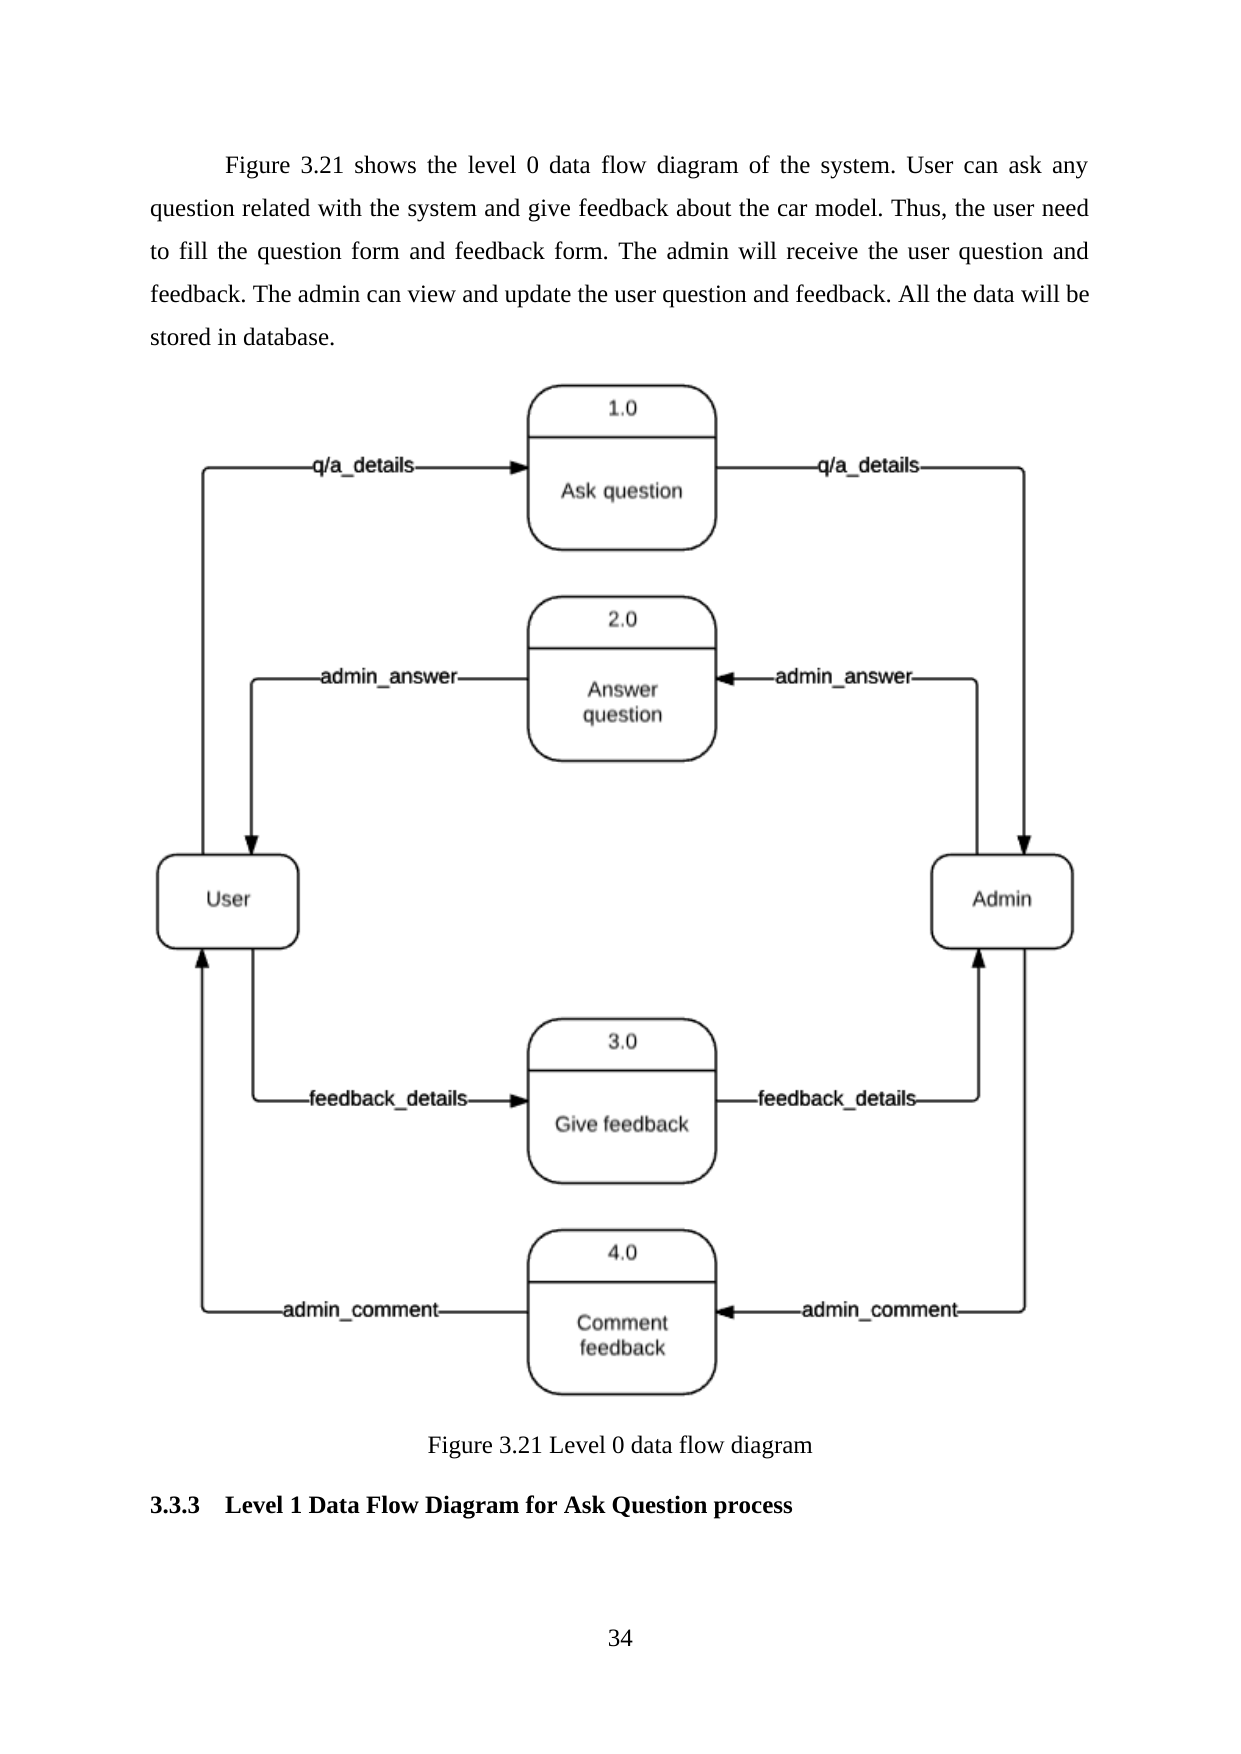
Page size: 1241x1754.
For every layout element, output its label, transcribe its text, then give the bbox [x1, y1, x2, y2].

text Figure 3.21 Level 0 data flow diagram [150, 1430, 1090, 1459]
text 3.3.3 Level 1 Data Flow Diagram for Ask Question process [150, 1490, 1090, 1519]
picture [150, 382, 1079, 1400]
text Figure 3.21 shows the level 0 data flow diagram of the system. User can ask any question related with the system and give feedback about the car model. Thus, the user need to fill the question form and feedback form. The admin will receive the user question and feedback. The admin can view and update the user question and feedback. All the data will be stored in database. [150, 150, 1090, 351]
